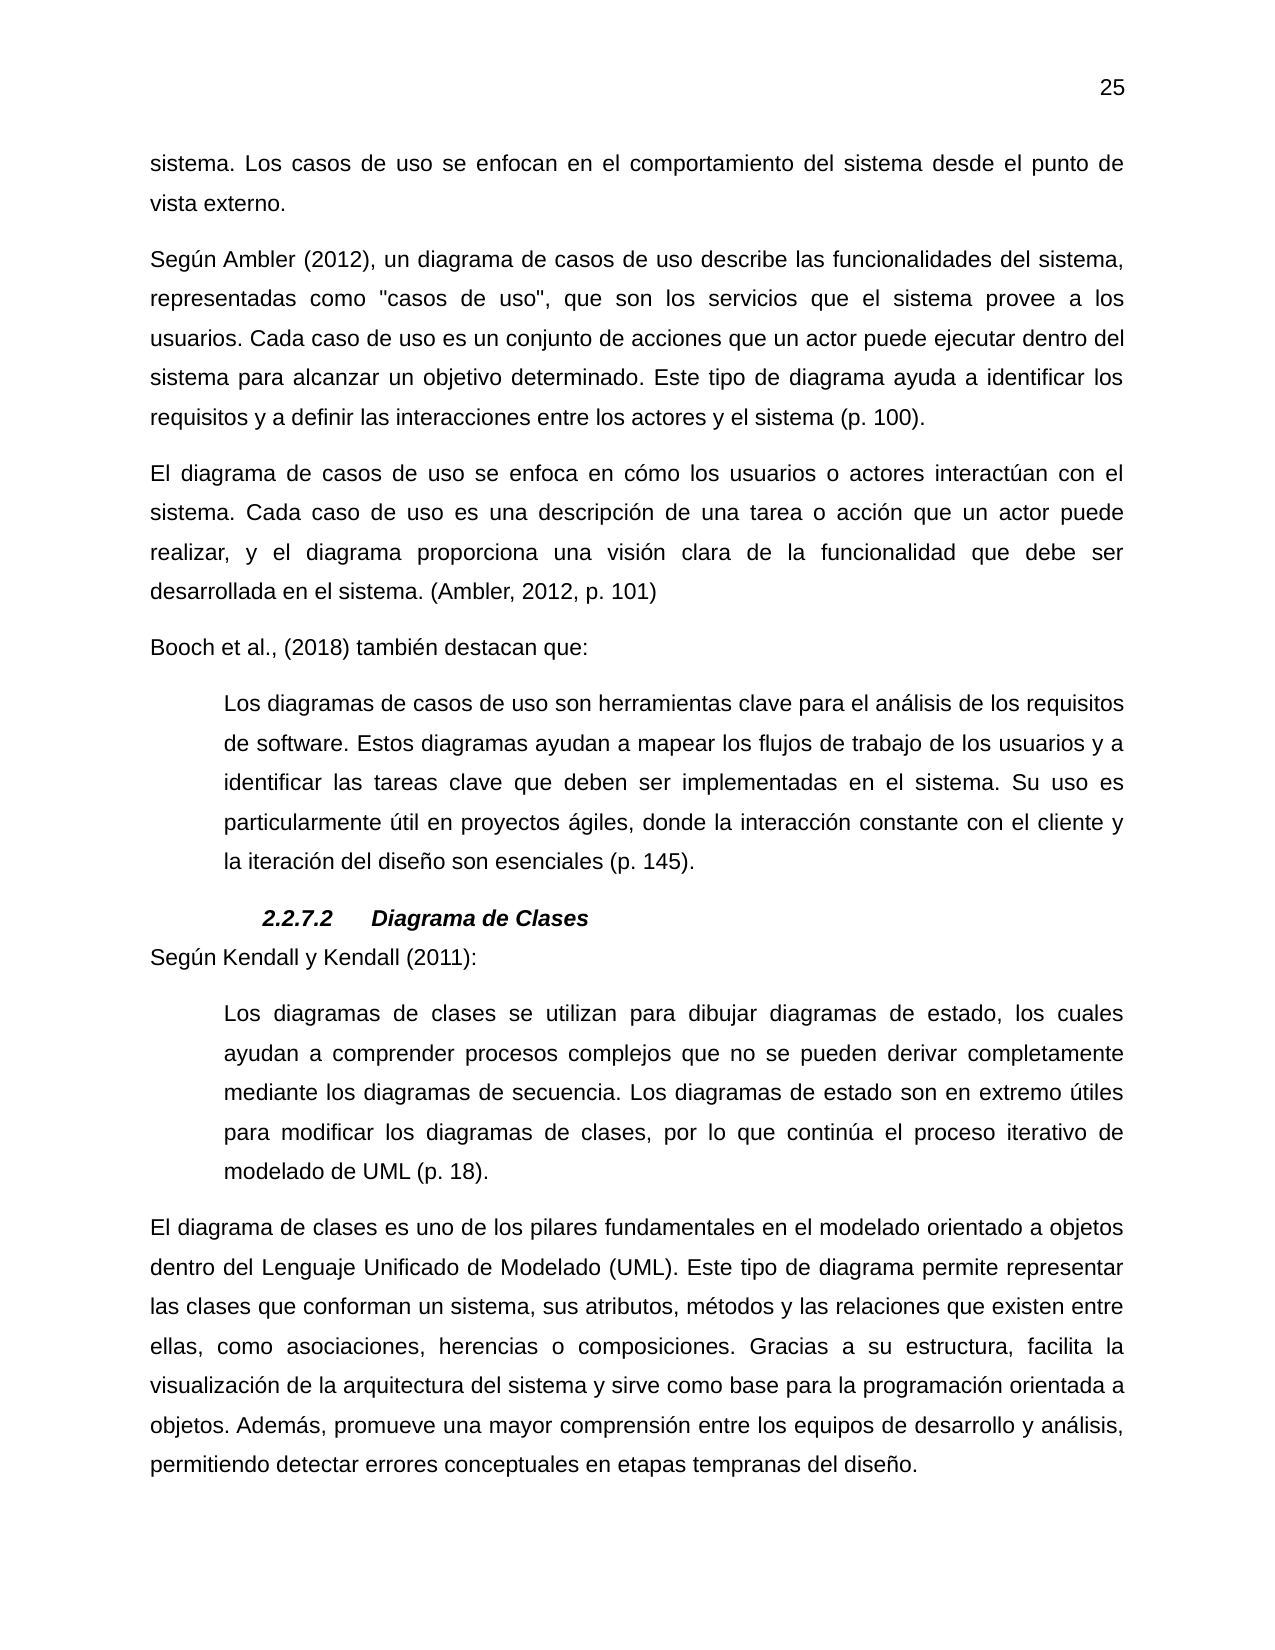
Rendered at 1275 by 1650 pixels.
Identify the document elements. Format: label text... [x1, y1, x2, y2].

subtitle Diagrama de Clases [262, 904, 1125, 931]
text Según Ambler (2012), un diagrama de casos de uso describe las funcionalidades del sistema, representadas como "casos de uso", que son los servicios que el sistema provee a los usuarios. Cada caso de uso es un conjunto de acciones que un actor puede ejecutar dentro del sistema para alcanzar un objetivo determinado. Este tipo de diagrama ayuda a identificar los requisitos y a definir las interacciones entre los actores y el sistema (p. 100). [150, 246, 1125, 430]
text El diagrama de clases es uno de los pilares fundamentales en el modelado orientado a objetos dentro del Lenguaje Unificado de Modelado (UML). Este tipo de diagrama permite representar las clases que conforman un sistema, sus atributos, métodos y las relaciones que existen entre ellas, como asociaciones, herencias o composiciones. Gracias a su estructura, facilita la visualización de la arquitectura del sistema y sirve como base para la programación orientada a objetos. Además, promueve una mayor comprensión entre los equipos de desarrollo y análisis, permitiendo detectar errores conceptuales en etapas tempranas del diseño. [150, 1214, 1125, 1477]
text Los diagramas de clases se utilizan para dibujar diagramas de estado, los cuales ayudan a comprender procesos complejos que no se pueden derivar completamente mediante los diagramas de secuencia. Los diagramas de estado son en extremo útiles para modificar los diagramas de clases, por lo que continúa el proceso iterativo de modelado de UML (p. 18). [224, 1000, 1125, 1184]
text Booch et al., (2018) también destacan que: [150, 634, 1125, 661]
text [150, 150, 1125, 216]
text El diagrama de casos de uso se enfoca en cómo los usuarios o actores interactúan con el sistema. Cada caso de uso es una descripción de una tarea o acción que un actor puede realizar, y el diagrama proporciona una visión clara de la funcionalidad que debe ser desarrollada en el sistema. (Ambler, 2012, p. 101) [150, 460, 1125, 604]
text Los diagramas de casos de uso son herramientas clave para el análisis de los requisitos de software. Estos diagramas ayudan a mapear los flujos de trabajo de los usuarios y a identificar las tareas clave que deben ser implementadas en el sistema. Su uso es particularmente útil en proyectos ágiles, donde la interacción constante con el cliente y la iteración del diseño son esenciales (p. 145). [224, 690, 1125, 875]
text Según Kendall y Kendall (2011): [150, 944, 1125, 970]
